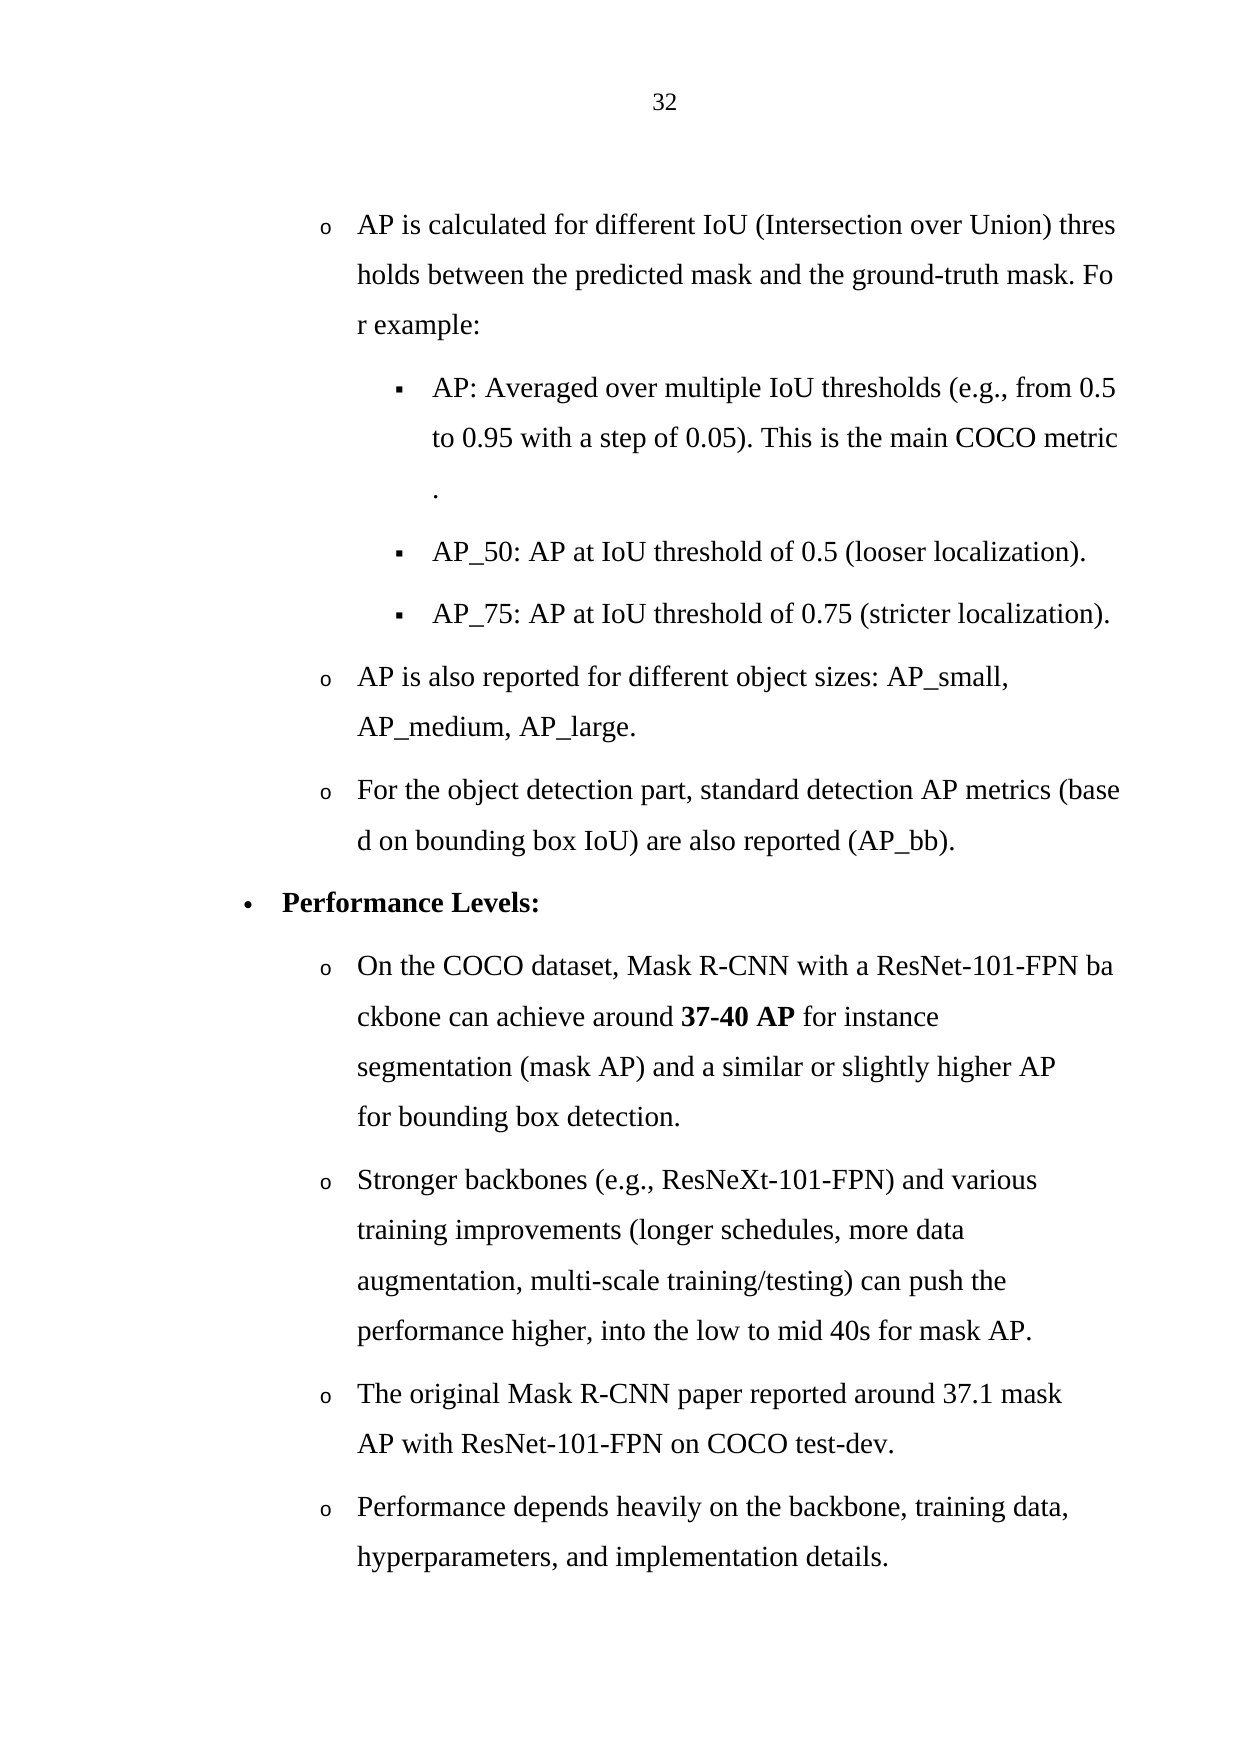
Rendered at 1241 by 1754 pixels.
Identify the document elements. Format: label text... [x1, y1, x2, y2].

list For the object detection part, standard detection AP metrics (based on bounding box IoU) are also reported (AP_bb). [319, 772, 1122, 856]
list AP_50: AP at IoU threshold of 0.5 (looser localization). [394, 534, 1122, 567]
list AP_75: AP at IoU threshold of 0.75 (stricter localization). [394, 596, 1122, 630]
list The original Mask R-CNN paper reported around 37.1 mask AP with ResNet-101-FPN on COCO test-dev. [319, 1376, 1122, 1460]
list AP is also reported for different object sizes: AP_small, AP_medium, AP_large. [319, 659, 1122, 743]
list On the COCO dataset, Mask R-CNN with a ResNet-101-FPN backbone can achieve around 37-40 AP for instance segmentation (mask AP) and a similar or slightly higher AP for bounding box detection. [319, 948, 1122, 1133]
list Performance Levels: [244, 886, 1122, 919]
list Stronger backbones (e.g., ResNeXt-101-FPN) and various training improvements (longer schedules, more data augmentation, multi-scale training/testing) can push the performance higher, into the low to mid 40s for mask AP. [319, 1162, 1122, 1347]
list AP: Averaged over multiple IoU thresholds (e.g., from 0.5 to 0.95 with a step of 0.05). This is the main COCO metric. [394, 370, 1122, 504]
list AP is calculated for different IoU (Intersection over Union) thresholds between the predicted mask and the ground-truth mask. For example: [319, 207, 1122, 341]
list Performance depends heavily on the backbone, training data, hyperparameters, and implementation details. [319, 1489, 1122, 1573]
